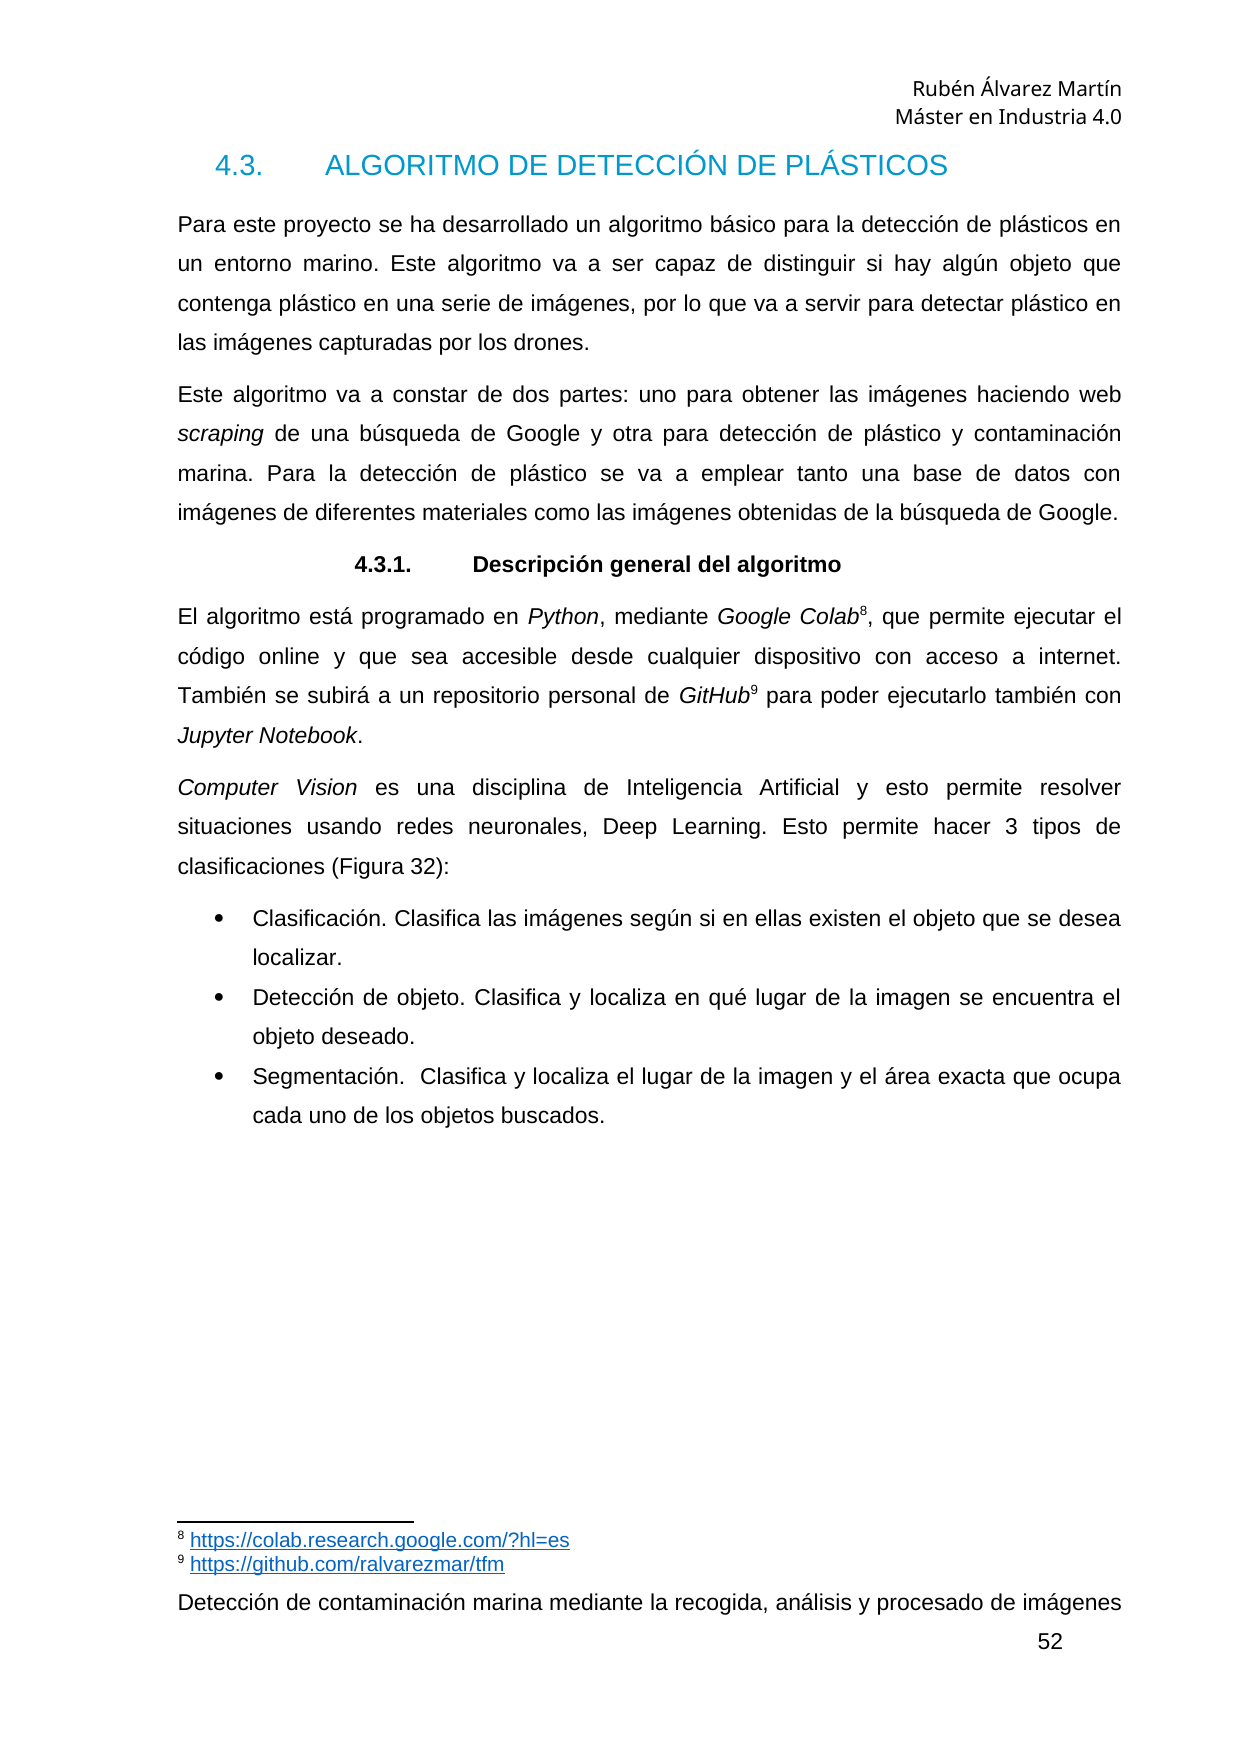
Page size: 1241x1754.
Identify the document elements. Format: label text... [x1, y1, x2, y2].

subtitle Algoritmo de detección de plásticos [215, 148, 1122, 181]
text Este algoritmo va a constar de dos partes: uno para obtener las imágenes haciendo web scraping de una búsqueda de Google y otra para detección de plástico y contaminación marina. Para la detección de plástico se va a emplear tanto una base de datos con imágenes de diferentes materiales como las imágenes obtenidas de la búsqueda de Google. [177, 381, 1122, 526]
text Para este proyecto se ha desarrollado un algoritmo básico para la detección de plásticos en un entorno marino. Este algoritmo va a ser capaz de distinguir si hay algún objeto que contenga plástico en una serie de imágenes, por lo que va a servir para detectar plástico en las imágenes capturadas por los drones. [177, 211, 1122, 355]
subtitle Descripción general del algoritmo [354, 551, 1122, 578]
list Detección de objeto. Clasifica y localiza en qué lugar de la imagen se encuentra el objeto deseado. [215, 984, 1122, 1049]
text Computer Vision es una disciplina de Inteligencia Artificial y esto permite resolver situaciones usando redes neuronales, Deep Learning. Esto permite hacer 3 tipos de clasificaciones (Figura 32): [177, 774, 1122, 879]
list Clasificación. Clasifica las imágenes según si en ellas existen el objeto que se desea localizar. [215, 905, 1122, 971]
text El algoritmo está programado en Python, mediante Google Colab, que permite ejecutar el código online y que sea accesible desde cualquier dispositivo con acceso a internet. También se subirá a un repositorio personal de GitHub para poder ejecutarlo también con Jupyter Notebook. [177, 603, 1122, 748]
list Segmentación. Clasifica y localiza el lugar de la imagen y el área exacta que ocupa cada uno de los objetos buscados. [215, 1063, 1122, 1128]
